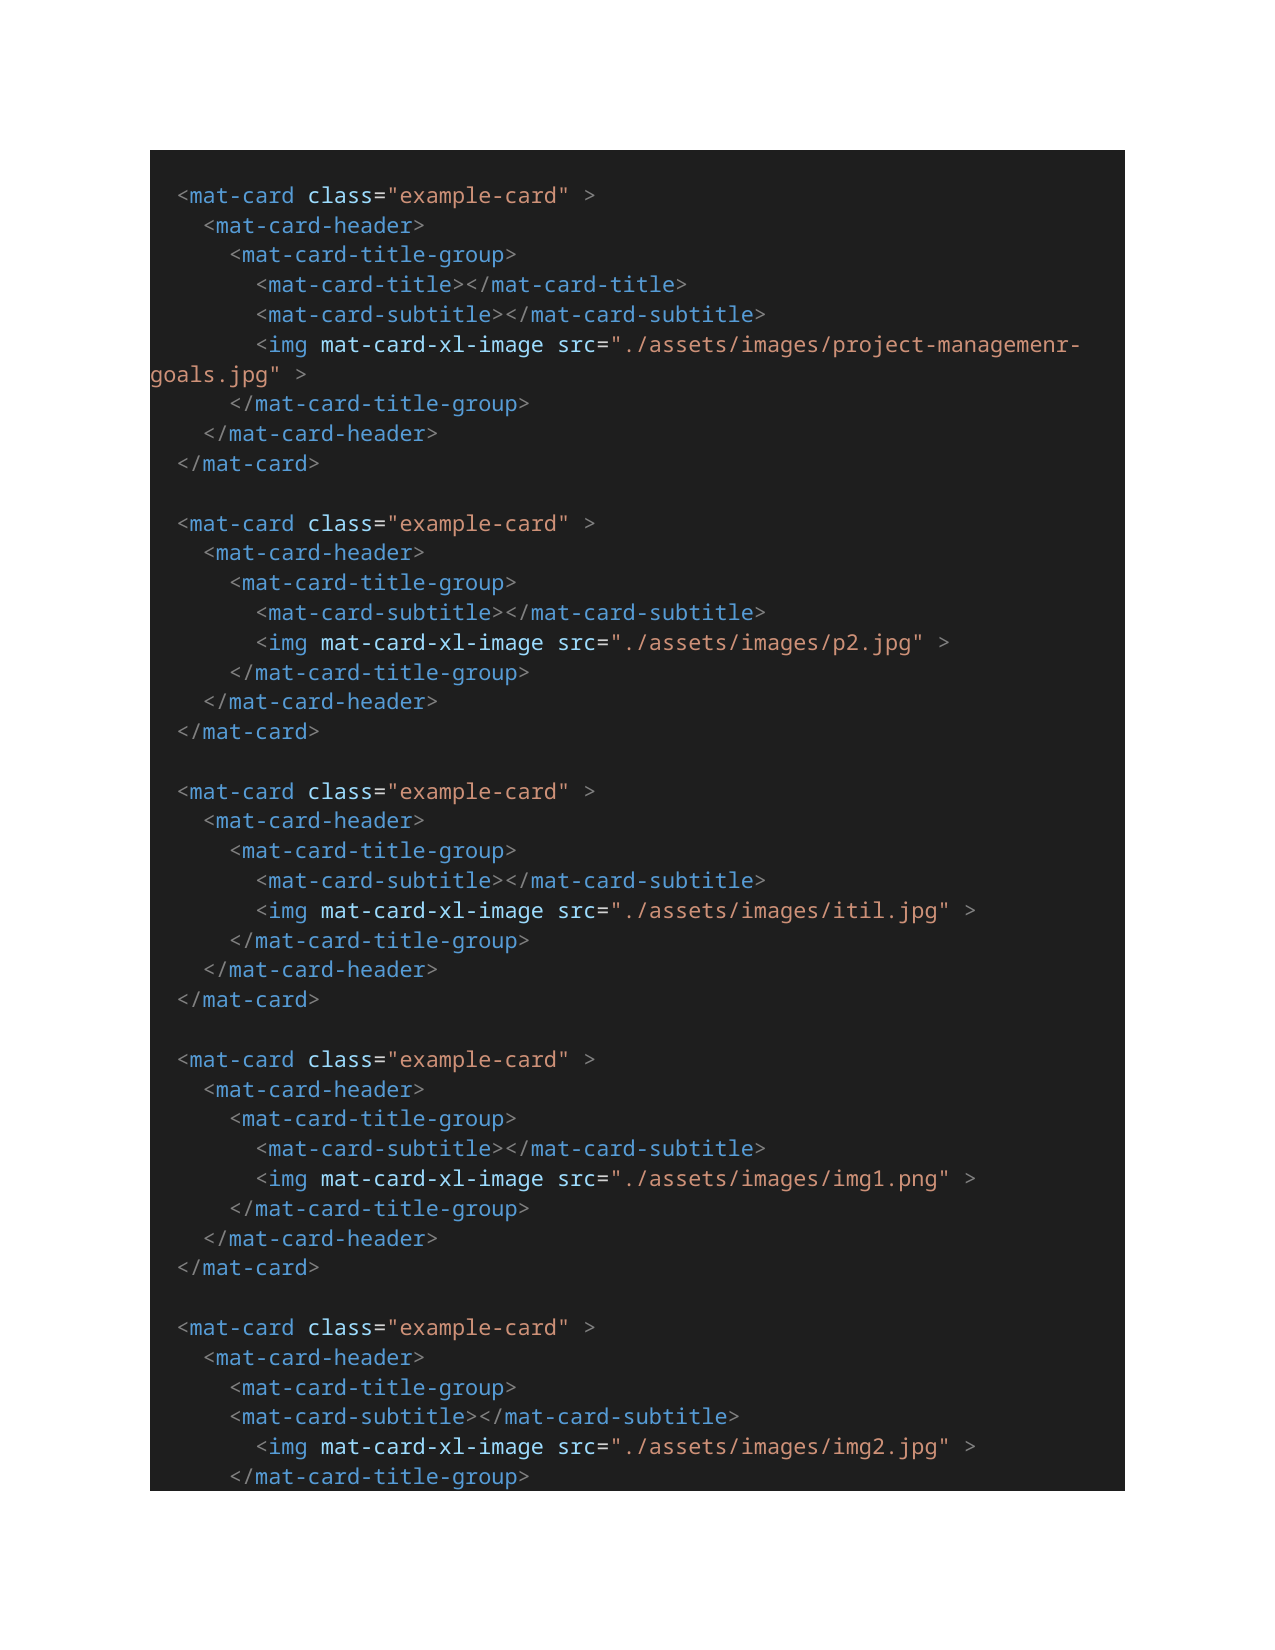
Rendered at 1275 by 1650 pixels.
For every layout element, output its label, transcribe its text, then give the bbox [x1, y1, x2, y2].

text <mat-card-title></mat-card-title> [150, 269, 1125, 299]
text <mat-card-header> [150, 1342, 1125, 1371]
text </mat-card-header> [150, 418, 1125, 448]
text </mat-card-header> [150, 954, 1125, 984]
text <mat-card-title-group> [150, 835, 1125, 865]
text <mat-card-title-group> [150, 1103, 1125, 1133]
text <mat-card-title-group> [150, 239, 1125, 269]
text </mat-card> [150, 1252, 1125, 1282]
text </mat-card-title-group> [150, 656, 1125, 686]
text </mat-card-title-group> [150, 1461, 1125, 1491]
text </mat-card-title-group> [150, 388, 1125, 418]
text </mat-card-header> [150, 686, 1125, 716]
text </mat-card-title-group> [150, 924, 1125, 954]
text <img mat-card-xl-image src="./assets/images/img1.png" > [150, 1163, 1125, 1193]
text <img mat-card-xl-image src="./assets/images/img2.jpg" > [150, 1431, 1125, 1461]
text <img mat-card-xl-image src="./assets/images/project-managemenr-goals.jpg" > [150, 329, 1125, 388]
text <mat-card-subtitle></mat-card-subtitle> [150, 865, 1125, 895]
text <img mat-card-xl-image src="./assets/images/itil.jpg" > [150, 895, 1125, 924]
text <mat-card-header> [150, 209, 1125, 239]
text <mat-card-title-group> [150, 567, 1125, 597]
text </mat-card-title-group> [150, 1193, 1125, 1222]
text <mat-card-subtitle></mat-card-subtitle> [150, 597, 1125, 627]
text </mat-card-header> [150, 1222, 1125, 1252]
text <mat-card class="example-card" > [150, 1312, 1125, 1342]
text </mat-card> [150, 448, 1125, 478]
text <mat-card class="example-card" > [150, 507, 1125, 537]
text <img mat-card-xl-image src="./assets/images/p2.jpg" > [150, 627, 1125, 656]
text <mat-card-header> [150, 537, 1125, 567]
text <mat-card class="example-card" > [150, 180, 1125, 209]
text <mat-card-header> [150, 1073, 1125, 1103]
text <mat-card-title-group> [150, 1371, 1125, 1401]
text <mat-card-header> [150, 805, 1125, 835]
text <mat-card class="example-card" > [150, 1044, 1125, 1073]
text <mat-card-subtitle></mat-card-subtitle> [150, 1133, 1125, 1163]
text <mat-card class="example-card" > [150, 776, 1125, 805]
text <mat-card-subtitle></mat-card-subtitle> [150, 299, 1125, 329]
text </mat-card> [150, 716, 1125, 746]
text <mat-card-subtitle></mat-card-subtitle> [150, 1401, 1125, 1431]
text </mat-card> [150, 984, 1125, 1014]
